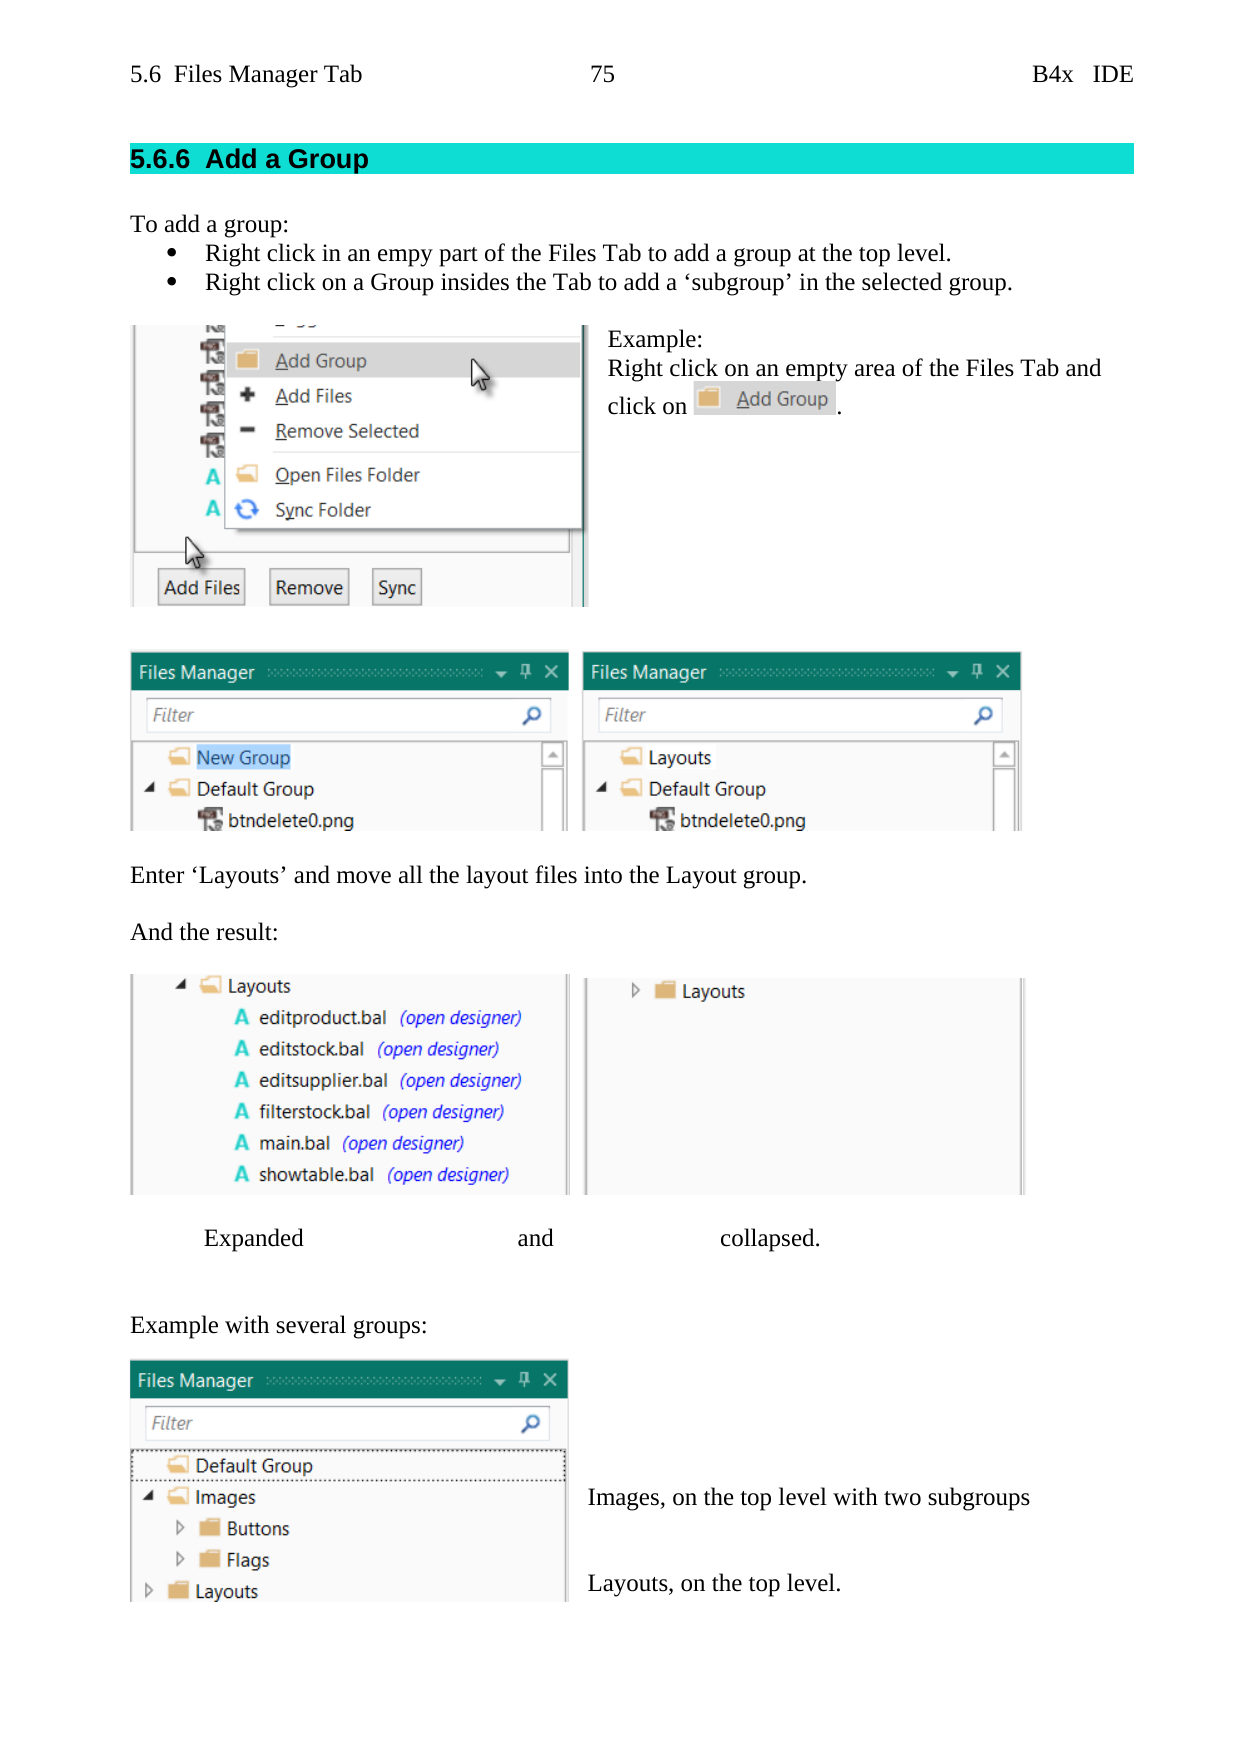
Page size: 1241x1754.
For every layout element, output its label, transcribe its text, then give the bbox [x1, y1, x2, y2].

picture [582, 978, 1027, 1195]
subtitle Add a Group [130, 143, 1134, 174]
text To add a group: [130, 209, 1134, 238]
text Example: [130, 324, 1134, 353]
picture [581, 651, 1023, 831]
list Right click on a Group insides the Tab to add a ‘subgroup’ in the selected group. [167, 267, 1134, 296]
text Layouts, on the top level. [569, 1568, 1134, 1597]
text And the result: [130, 917, 1134, 946]
text Enter ‘Layouts’ and move all the layout files into the Layout group. [130, 860, 1134, 888]
list Right click in an empy part of the Files Tab to add a group at the top level. [167, 238, 1134, 267]
text Expanded and collapsed. [130, 1223, 1134, 1252]
picture [693, 381, 836, 415]
picture [129, 325, 589, 607]
picture [129, 649, 569, 831]
text Right click on an empty area of the Files Tab and click on . [589, 353, 1134, 420]
picture [129, 1358, 569, 1602]
text Images, on the top level with two subgroups [569, 1482, 1134, 1511]
picture [129, 974, 570, 1195]
text Example with several groups: [130, 1310, 1134, 1338]
